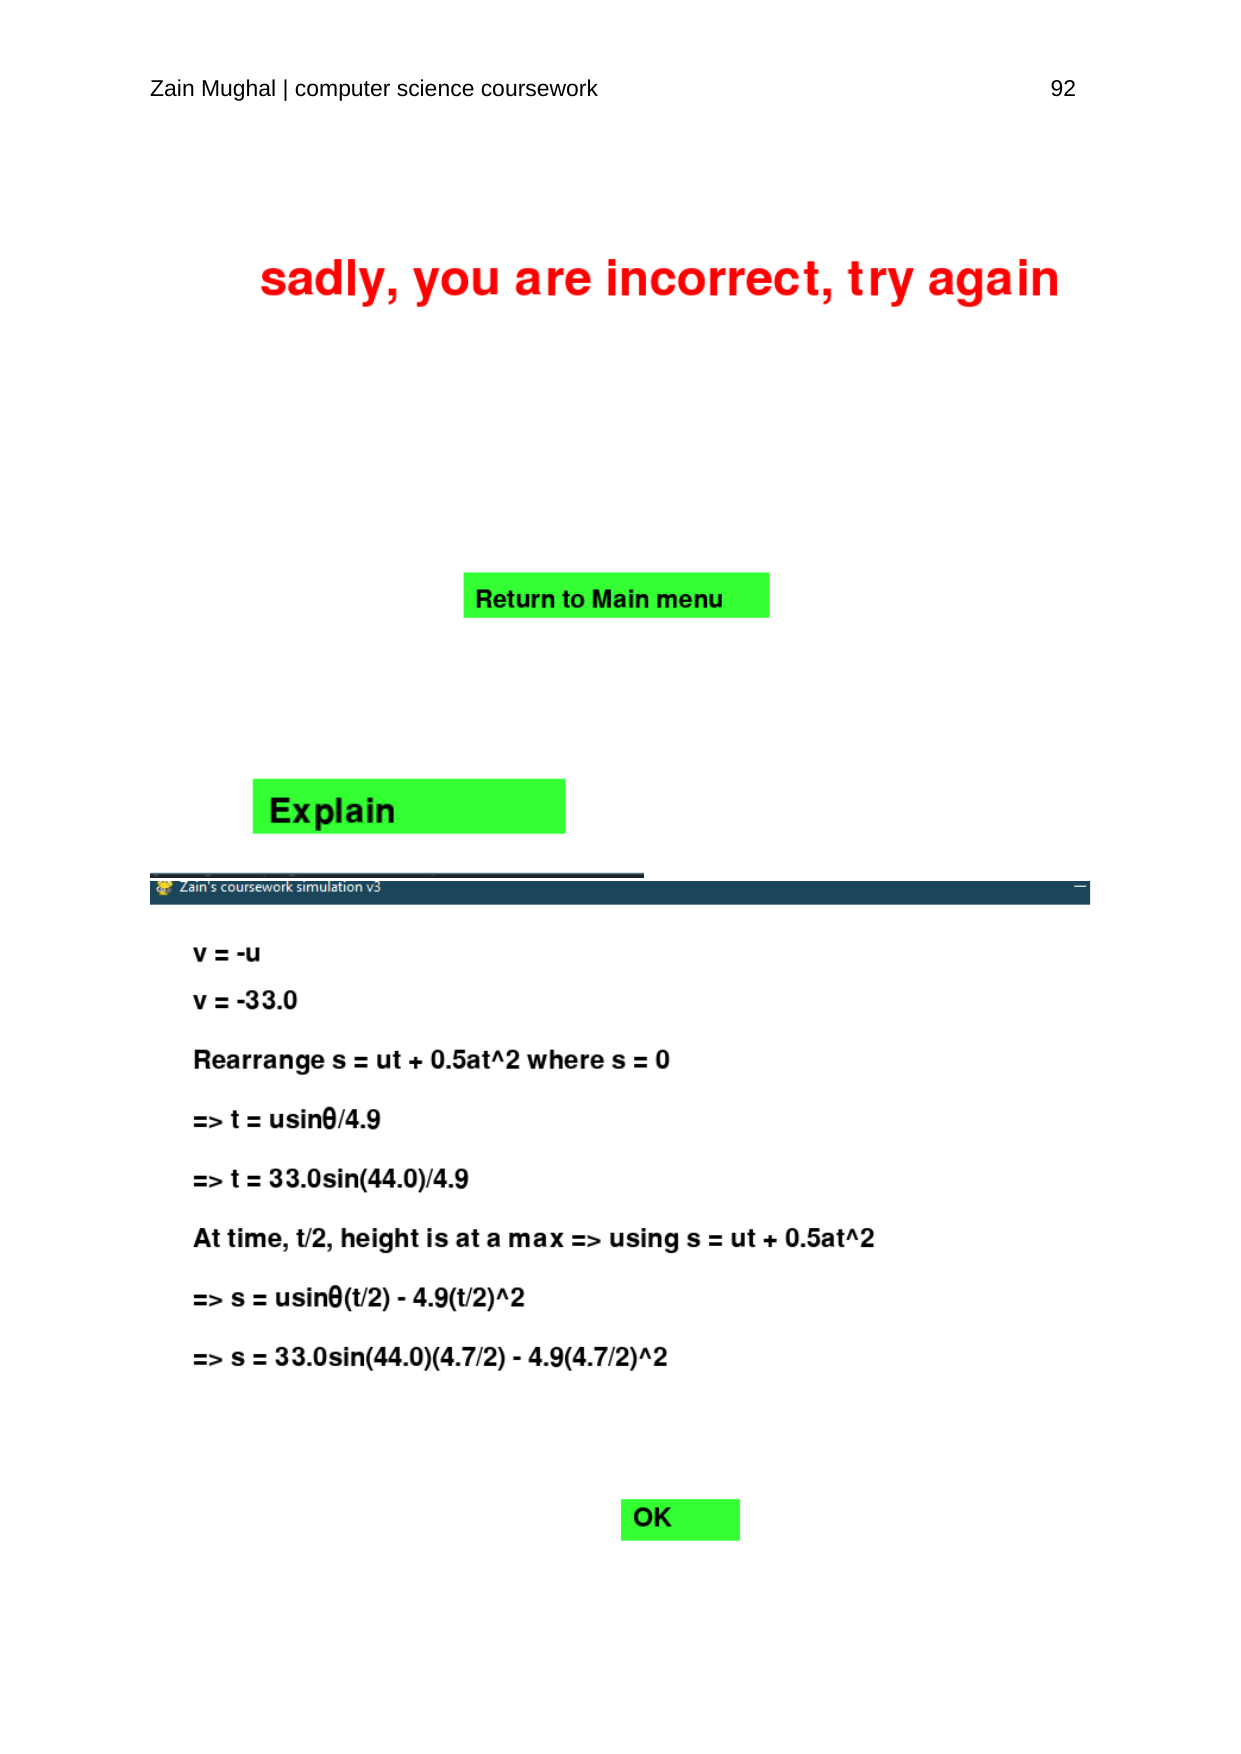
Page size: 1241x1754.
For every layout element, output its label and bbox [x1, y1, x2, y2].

picture [150, 150, 1091, 627]
picture [150, 881, 1091, 1561]
picture [150, 631, 644, 878]
